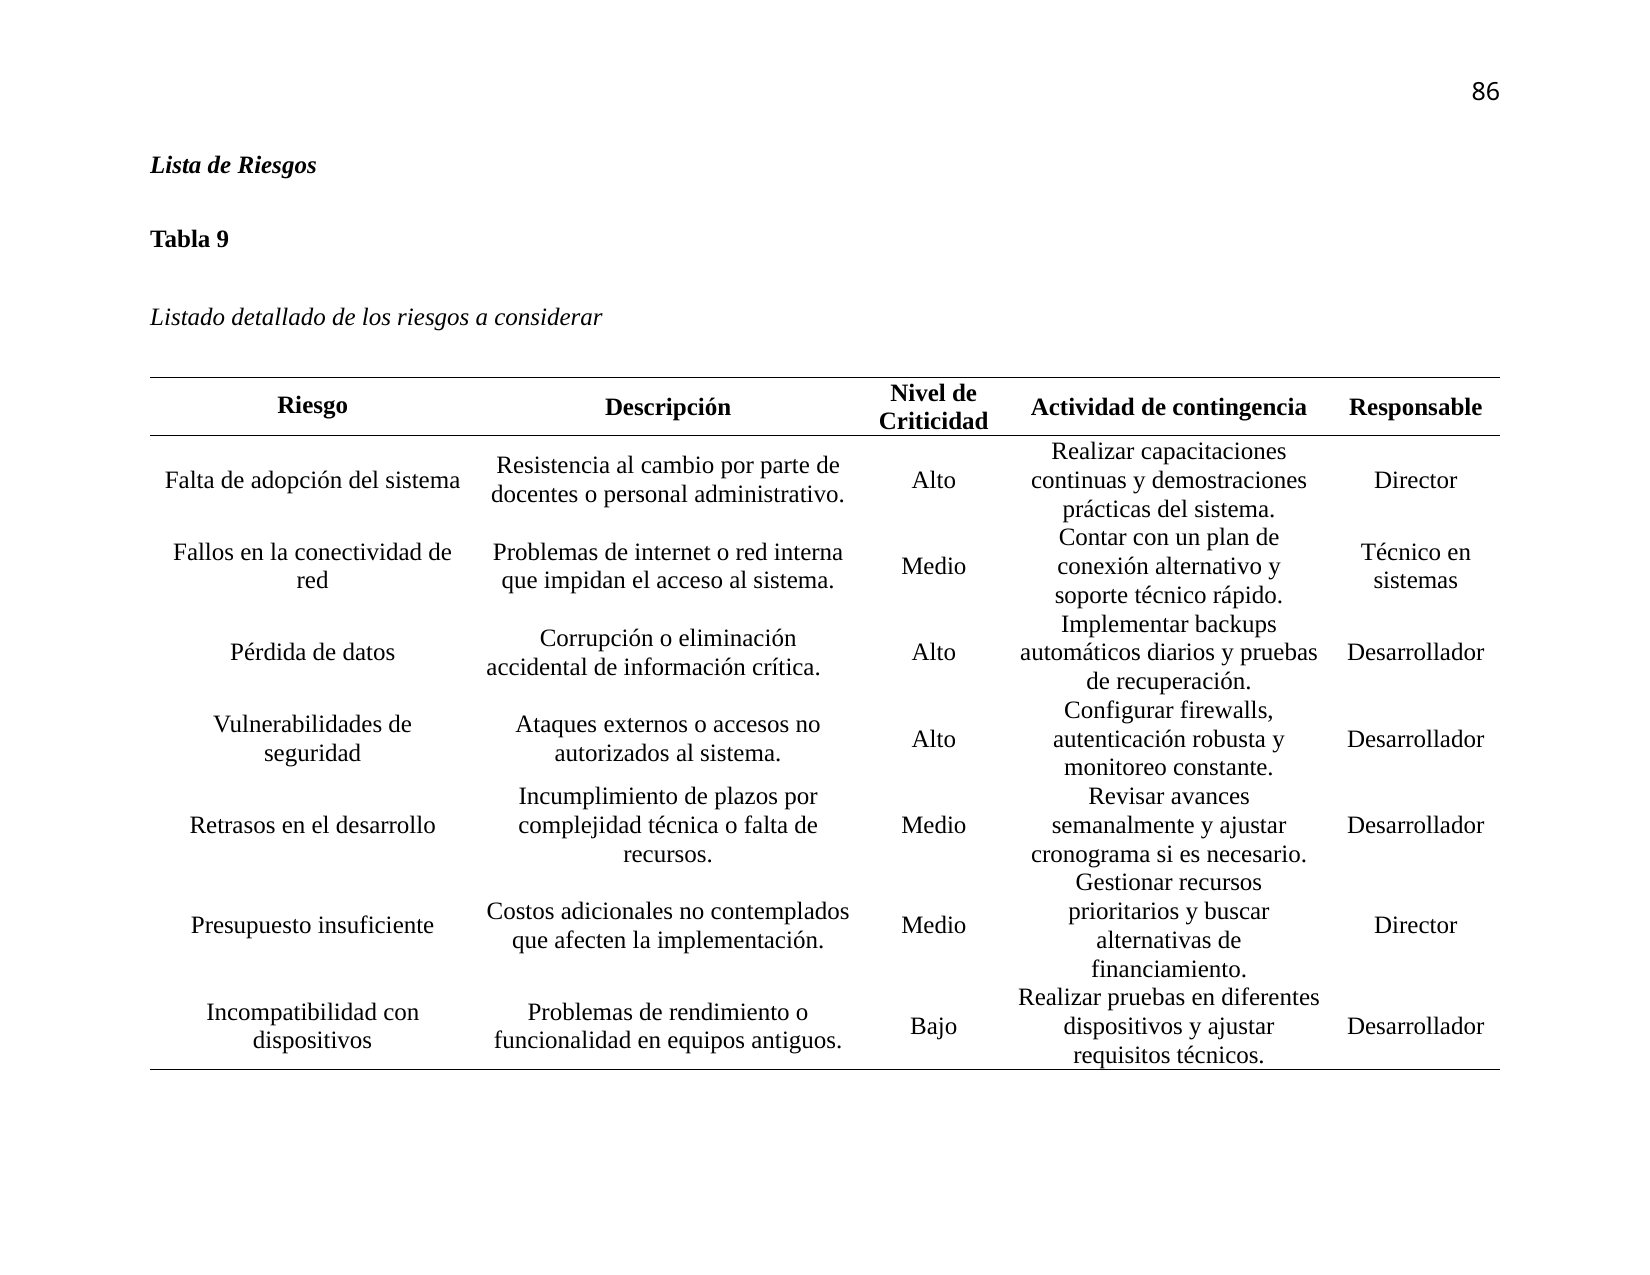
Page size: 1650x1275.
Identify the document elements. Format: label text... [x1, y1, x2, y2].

table_header Descripción [475, 378, 861, 435]
table_cell Desarrollador [1331, 609, 1500, 695]
table_cell Retrasos en el desarrollo [150, 781, 475, 867]
table_cell Vulnerabilidades de seguridad [150, 695, 475, 781]
table_cell Corrupción o eliminación accidental de información crítica. [475, 609, 861, 695]
table_cell Costos adicionales no contemplados que afecten la implementación. [475, 868, 861, 982]
table_header Responsable [1331, 378, 1500, 435]
table_cell Desarrollador [1331, 781, 1500, 867]
table_header Nivel de Criticidad [861, 378, 1006, 435]
table_cell Incompatibilidad con dispositivos [150, 983, 475, 1069]
table_cell Medio [861, 868, 1006, 982]
table_cell Fallos en la conectividad de red [150, 522, 475, 609]
table_cell Resistencia al cambio por parte de docentes o personal administrativo. [475, 436, 861, 522]
table_cell Presupuesto insuficiente [150, 868, 475, 982]
table_cell Realizar pruebas en diferentes dispositivos y ajustar requisitos técnicos. [1006, 983, 1331, 1069]
table_cell Medio [861, 522, 1006, 609]
table_cell Falta de adopción del sistema [150, 436, 475, 522]
table_cell Revisar avances semanalmente y ajustar cronograma si es necesario. [1006, 781, 1331, 867]
table_cell Técnico en sistemas [1331, 522, 1500, 609]
table_cell Problemas de internet o red interna que impidan el acceso al sistema. [475, 522, 861, 609]
table_cell Desarrollador [1331, 695, 1500, 781]
table_header Riesgo [150, 378, 475, 435]
table_cell Medio [861, 781, 1006, 867]
table_cell Ataques externos o accesos no autorizados al sistema. [475, 695, 861, 781]
text Tabla 9 [150, 224, 1500, 253]
table_cell Incumplimiento de plazos por complejidad técnica o falta de recursos. [475, 781, 861, 867]
table_cell Desarrollador [1331, 983, 1500, 1069]
table_cell Bajo [861, 983, 1006, 1069]
table_cell Pérdida de datos [150, 609, 475, 695]
table_cell Configurar firewalls, autenticación robusta y monitoreo constante. [1006, 695, 1331, 781]
table_header Actividad de contingencia [1006, 378, 1331, 435]
text Listado detallado de los riesgos a considerar [150, 302, 1500, 331]
table_cell Realizar capacitaciones continuas y demostraciones prácticas del sistema. [1006, 436, 1331, 522]
table_cell Gestionar recursos prioritarios y buscar alternativas de financiamiento. [1006, 868, 1331, 982]
table_cell Alto [861, 695, 1006, 781]
table_cell Implementar backups automáticos diarios y pruebas de recuperación. [1006, 609, 1331, 695]
table_cell Director [1331, 868, 1500, 982]
table_cell Problemas de rendimiento o funcionalidad en equipos antiguos. [475, 983, 861, 1069]
table_cell Contar con un plan de conexión alternativo y soporte técnico rápido. [1006, 522, 1331, 609]
table_cell Alto [861, 609, 1006, 695]
table_cell Director [1331, 436, 1500, 522]
subtitle Lista de Riesgos [150, 150, 1500, 179]
table_cell Alto [861, 436, 1006, 522]
